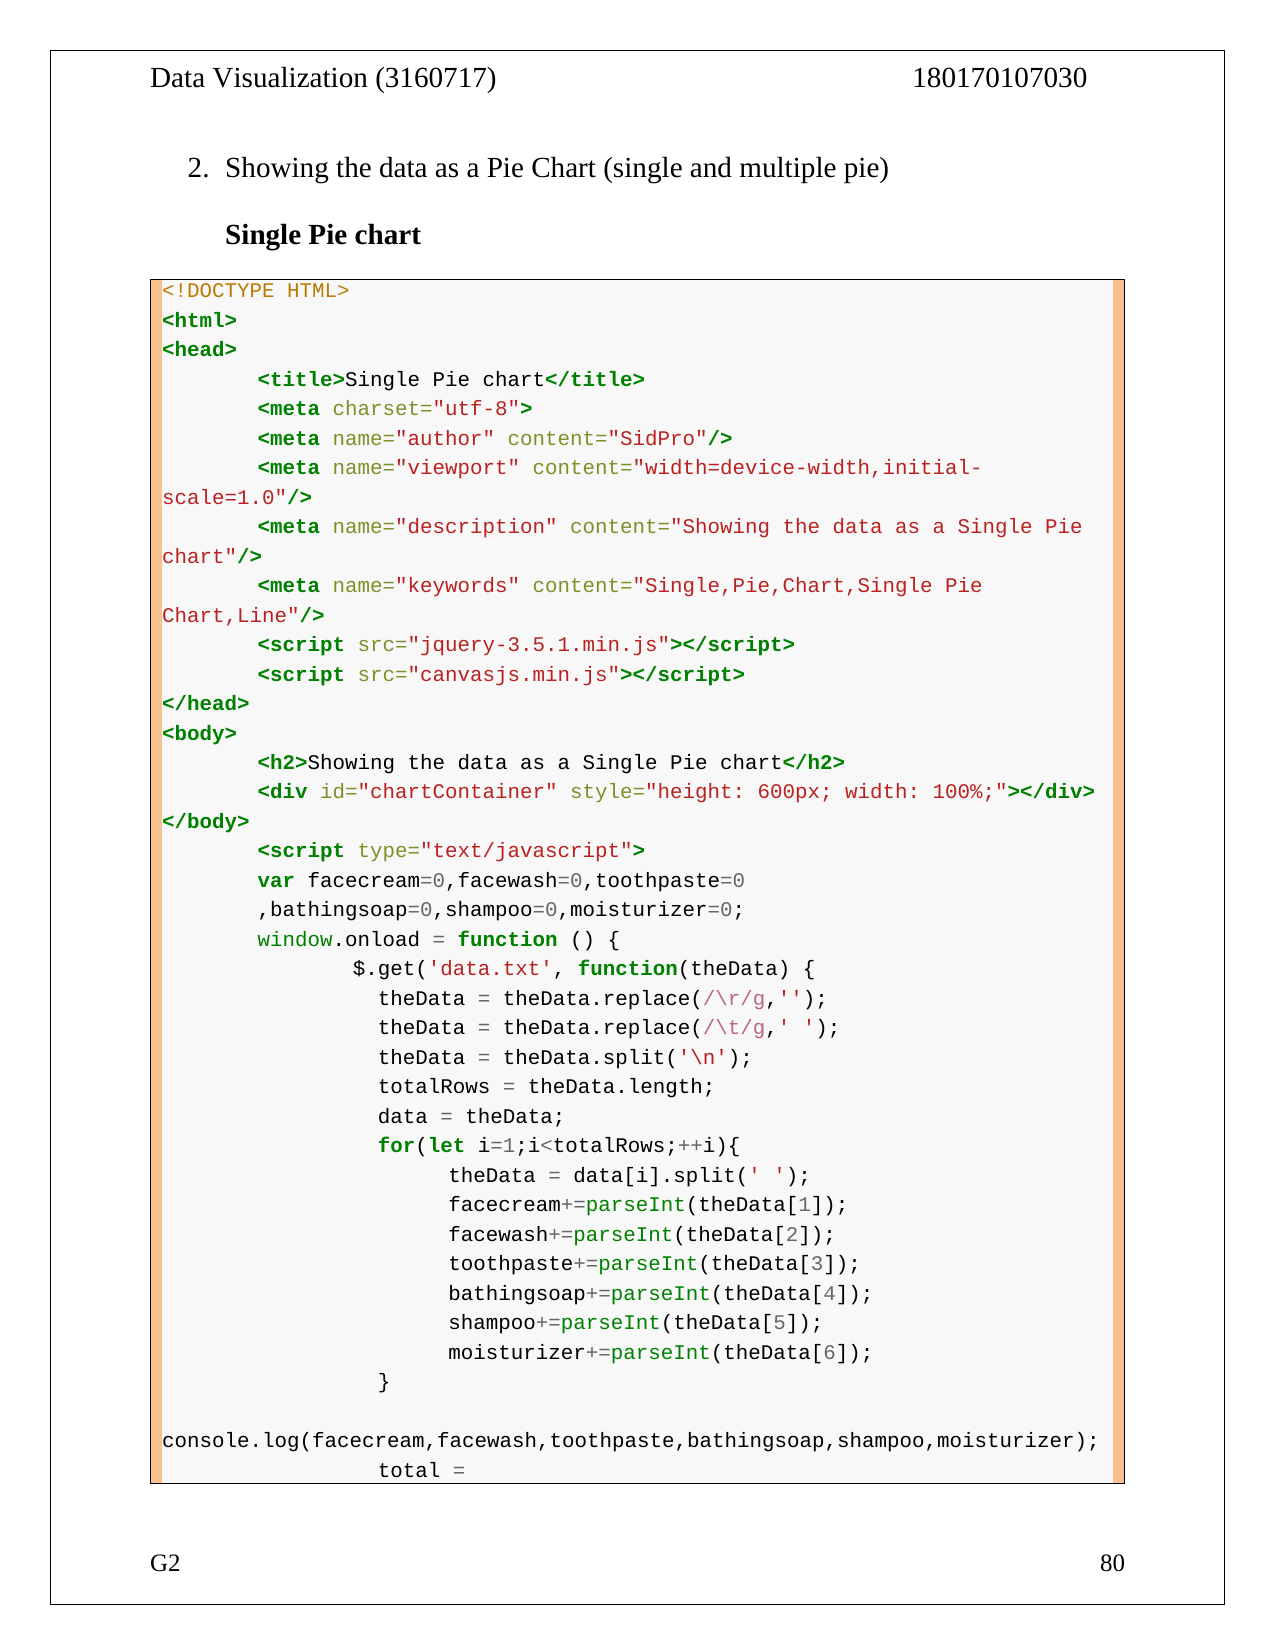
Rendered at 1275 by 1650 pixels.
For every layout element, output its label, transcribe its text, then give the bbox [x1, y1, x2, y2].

list Single Pie chart [225, 217, 1125, 251]
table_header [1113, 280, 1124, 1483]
list Showing the data as a Pie Chart (single and multiple pie) [187, 150, 1125, 183]
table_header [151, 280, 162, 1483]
